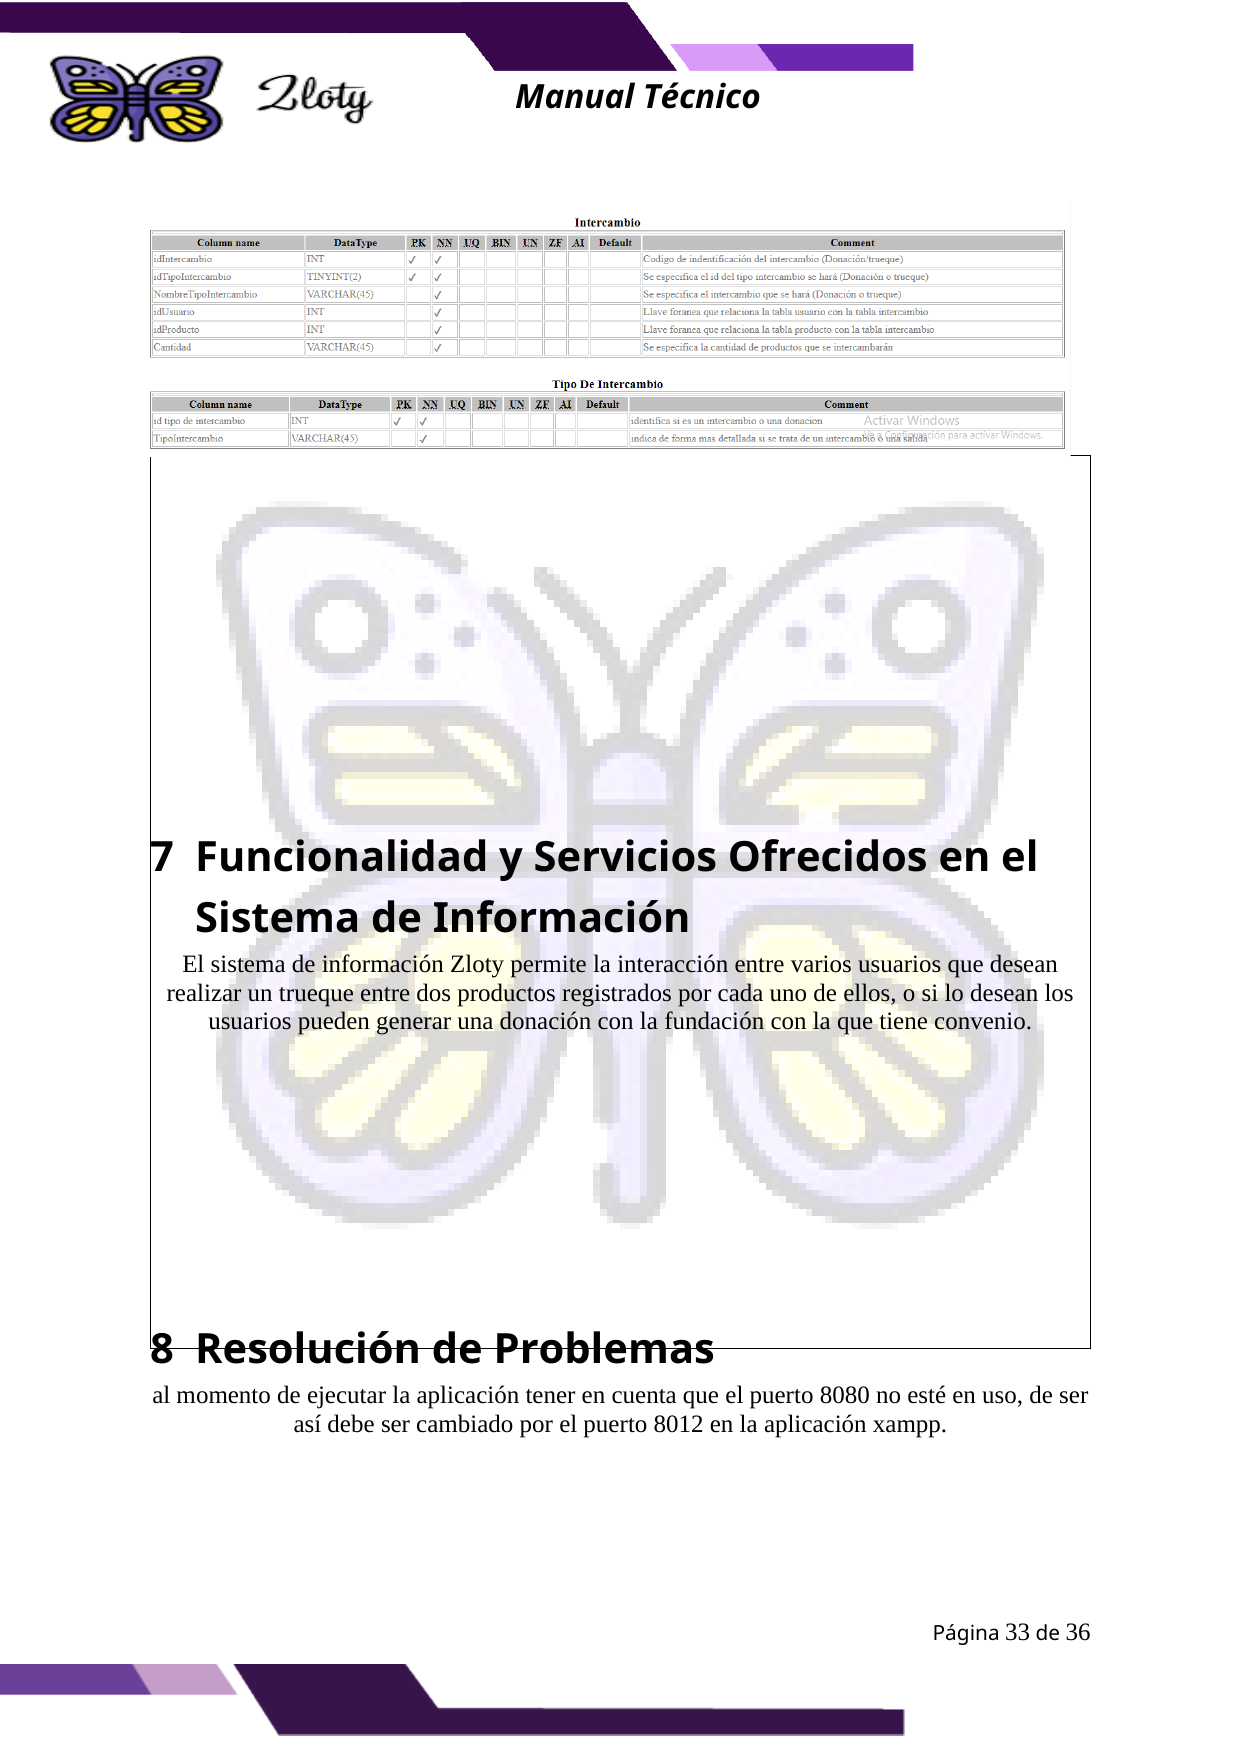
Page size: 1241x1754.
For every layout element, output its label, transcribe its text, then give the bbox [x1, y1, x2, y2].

subtitle Resolución de Problemas [150, 1319, 1090, 1376]
text al momento de ejecutar la aplicación tener en cuenta que el puerto 8080 no esté en uso, de ser así debe ser cambiado por el puerto 8012 en la aplicación xampp. [150, 1380, 1090, 1438]
subtitle Funcionalidad y Servicios Ofrecidos en el Sistema de Información [150, 826, 1090, 944]
text El sistema de información Zloty permite la interacción entre varios usuarios que desean realizar un trueque entre dos productos registrados por cada uno de ellos, o si lo desean los usuarios pueden generar una donación con la fundación con la que tiene convenio. [150, 949, 1090, 1035]
picture [150, 200, 1071, 457]
picture [0, 1664, 905, 1736]
picture [0, 2, 914, 166]
